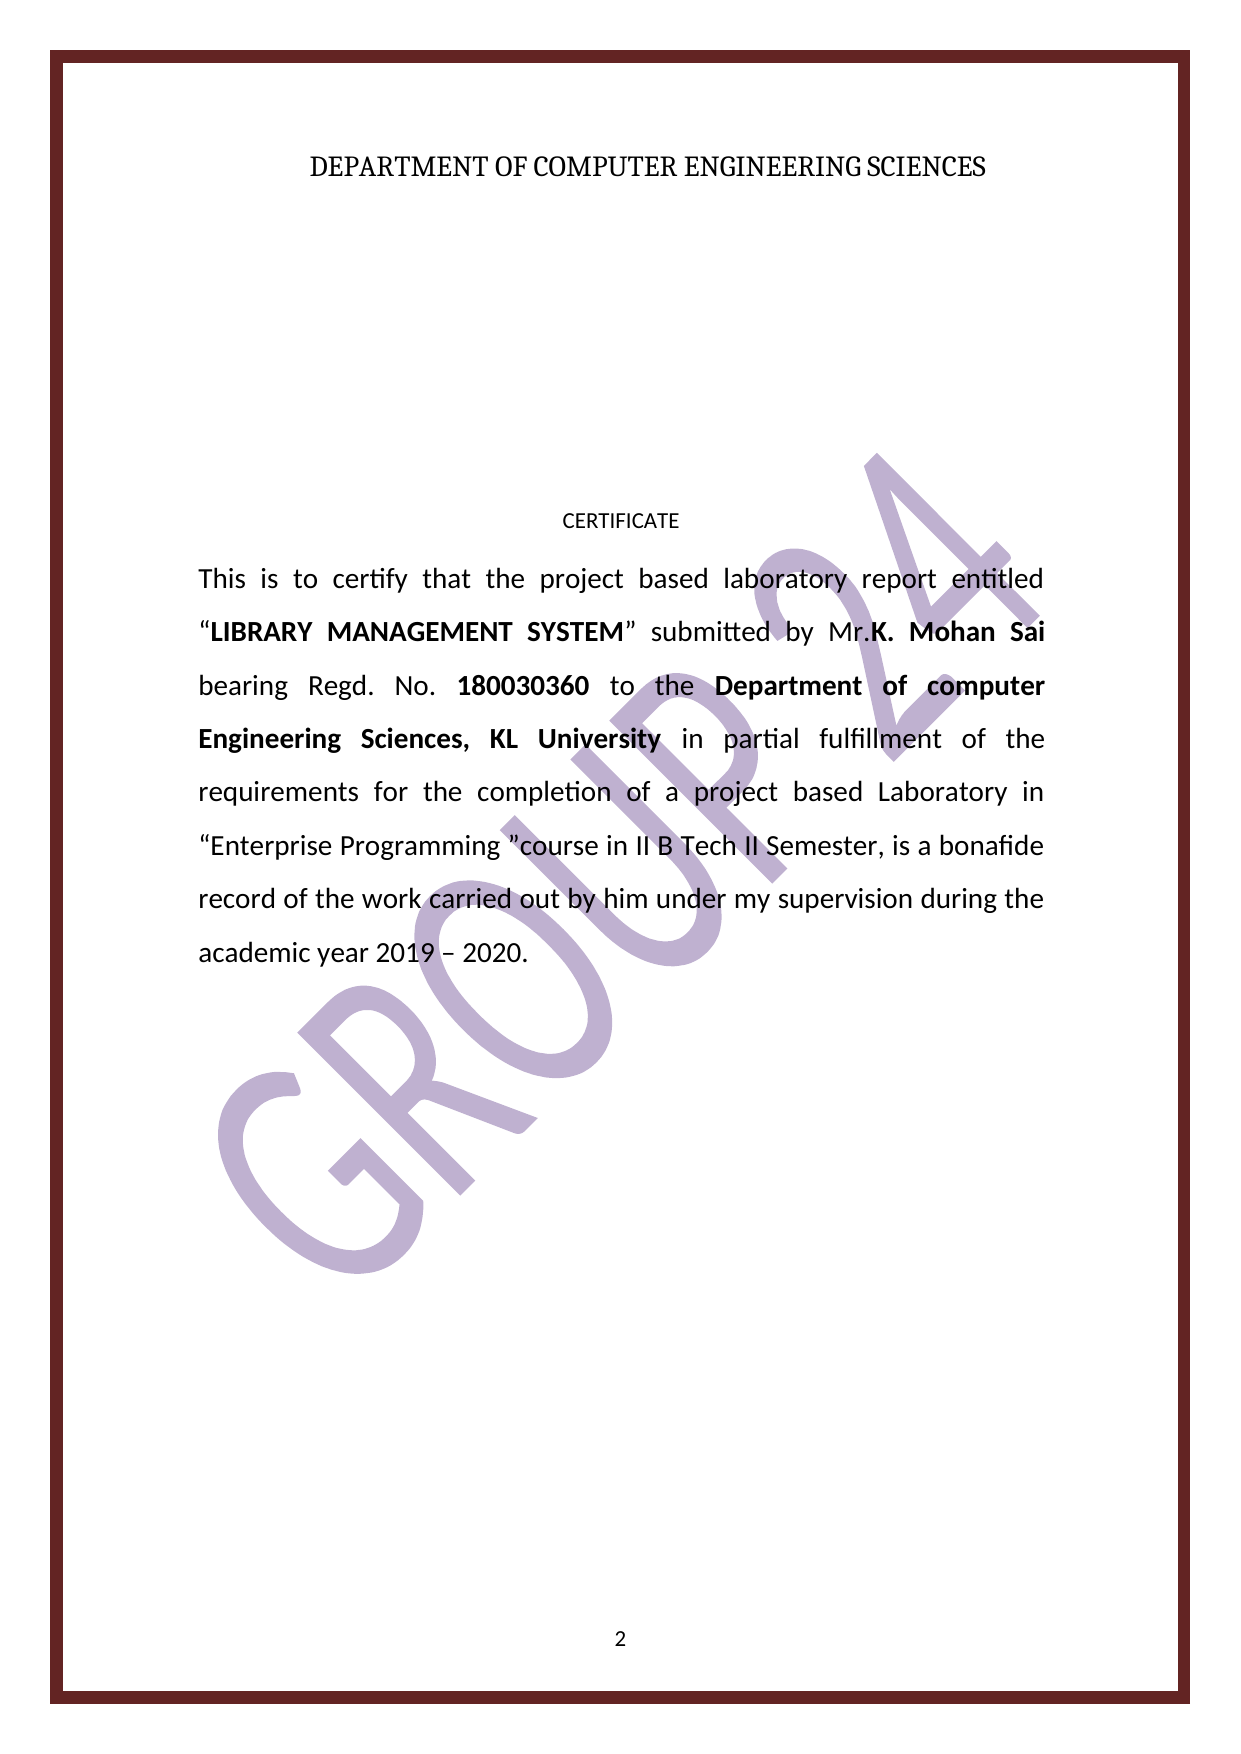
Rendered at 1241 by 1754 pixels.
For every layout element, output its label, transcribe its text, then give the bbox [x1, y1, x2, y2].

subtitle DEPARTMENT OF COMPUTER ENGINEERING SCIENCES [279, 150, 1016, 183]
text This is to certify that the project based laboratory report entitled “LIBRARY MANAGEMENT SYSTEM” submitted by Mr.K. Mohan Sai bearing Regd. No. 180030360 to the Department of computer Engineering Sciences, KL University in partial fulfillment of the requirements for the completion of a project based Laboratory in “Enterprise Programming ”course in II B Tech II Semester, is a bonafide record of the work carried out by him under my supervision during the academic year 2019 – 2020. [198, 560, 1045, 969]
text CERTIFICATE [112, 507, 1128, 535]
